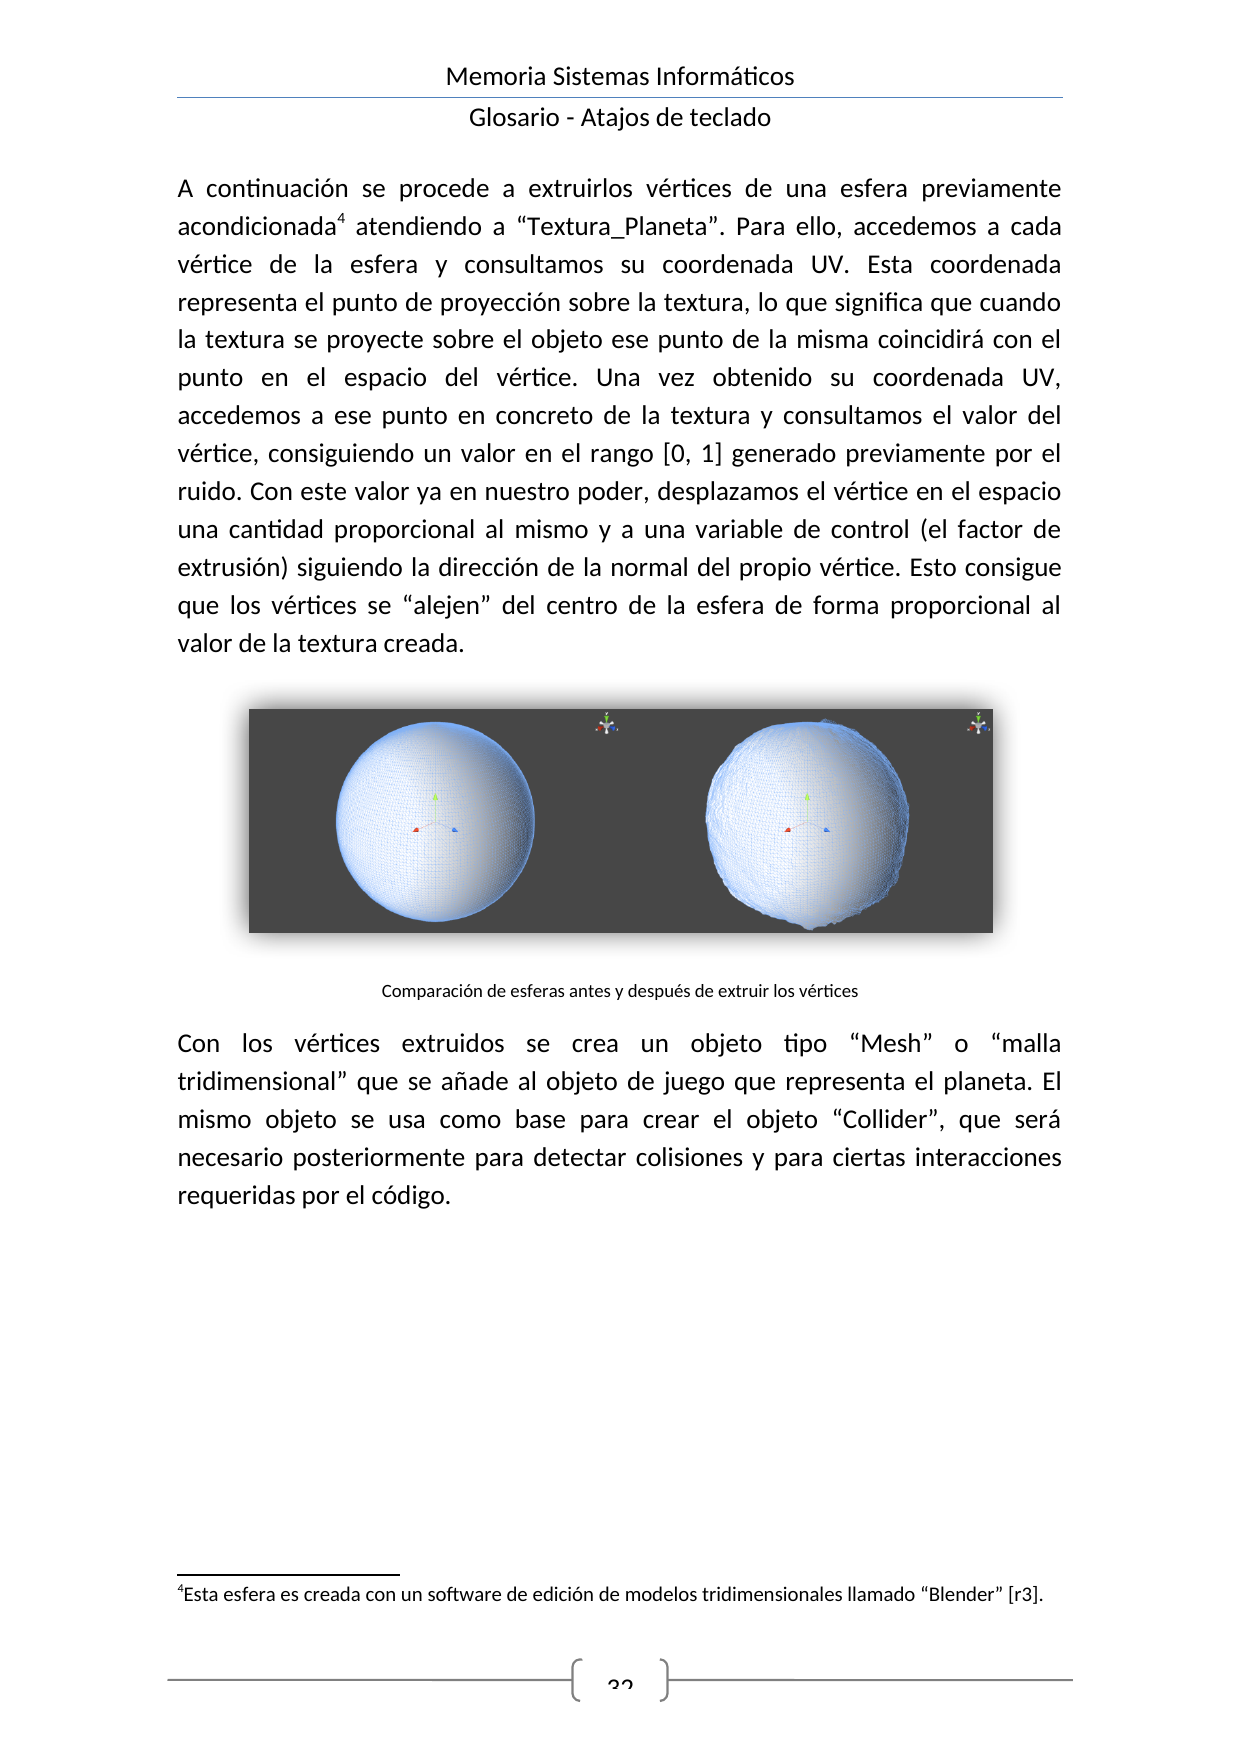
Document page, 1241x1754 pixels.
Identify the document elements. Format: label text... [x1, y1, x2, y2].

text Con los vértices extruidos se crea un objeto tipo “Mesh” o “malla tridimensional” que se añade al objeto de juego que representa el planeta. El mismo objeto se usa como base para crear el objeto “Collider”, que será necesario posteriormente para detectar colisiones y para ciertas interacciones requeridas por el código. [177, 1027, 1063, 1211]
picture [249, 709, 993, 933]
text A continuación se procede a extruirlos vértices de una esfera previamente acondicionada atendiendo a “Textura_Planeta”. Para ello, accedemos a cada vértice de la esfera y consultamos su coordenada UV. Esta coordenada representa el punto de proyección sobre la textura, lo que significa que cuando la textura se proyecte sobre el objeto ese punto de la misma coincidirá con el punto en el espacio del vértice. Una vez obtenido su coordenada UV, accedemos a ese punto en concreto de la textura y consultamos el valor del vértice, consiguiendo un valor en el rango [0, 1] generado previamente por el ruido. Con este valor ya en nuestro poder, desplazamos el vértice en el espacio una cantidad proporcional al mismo y a una variable de control (el factor de extrusión) siguiendo la dirección de la normal del propio vértice. Esto consigue que los vértices se “alejen” del centro de la esfera de forma proporcional al valor de la textura creada. [177, 171, 1063, 659]
text Comparación de esferas antes y después de extruir los vértices [177, 979, 1063, 1002]
